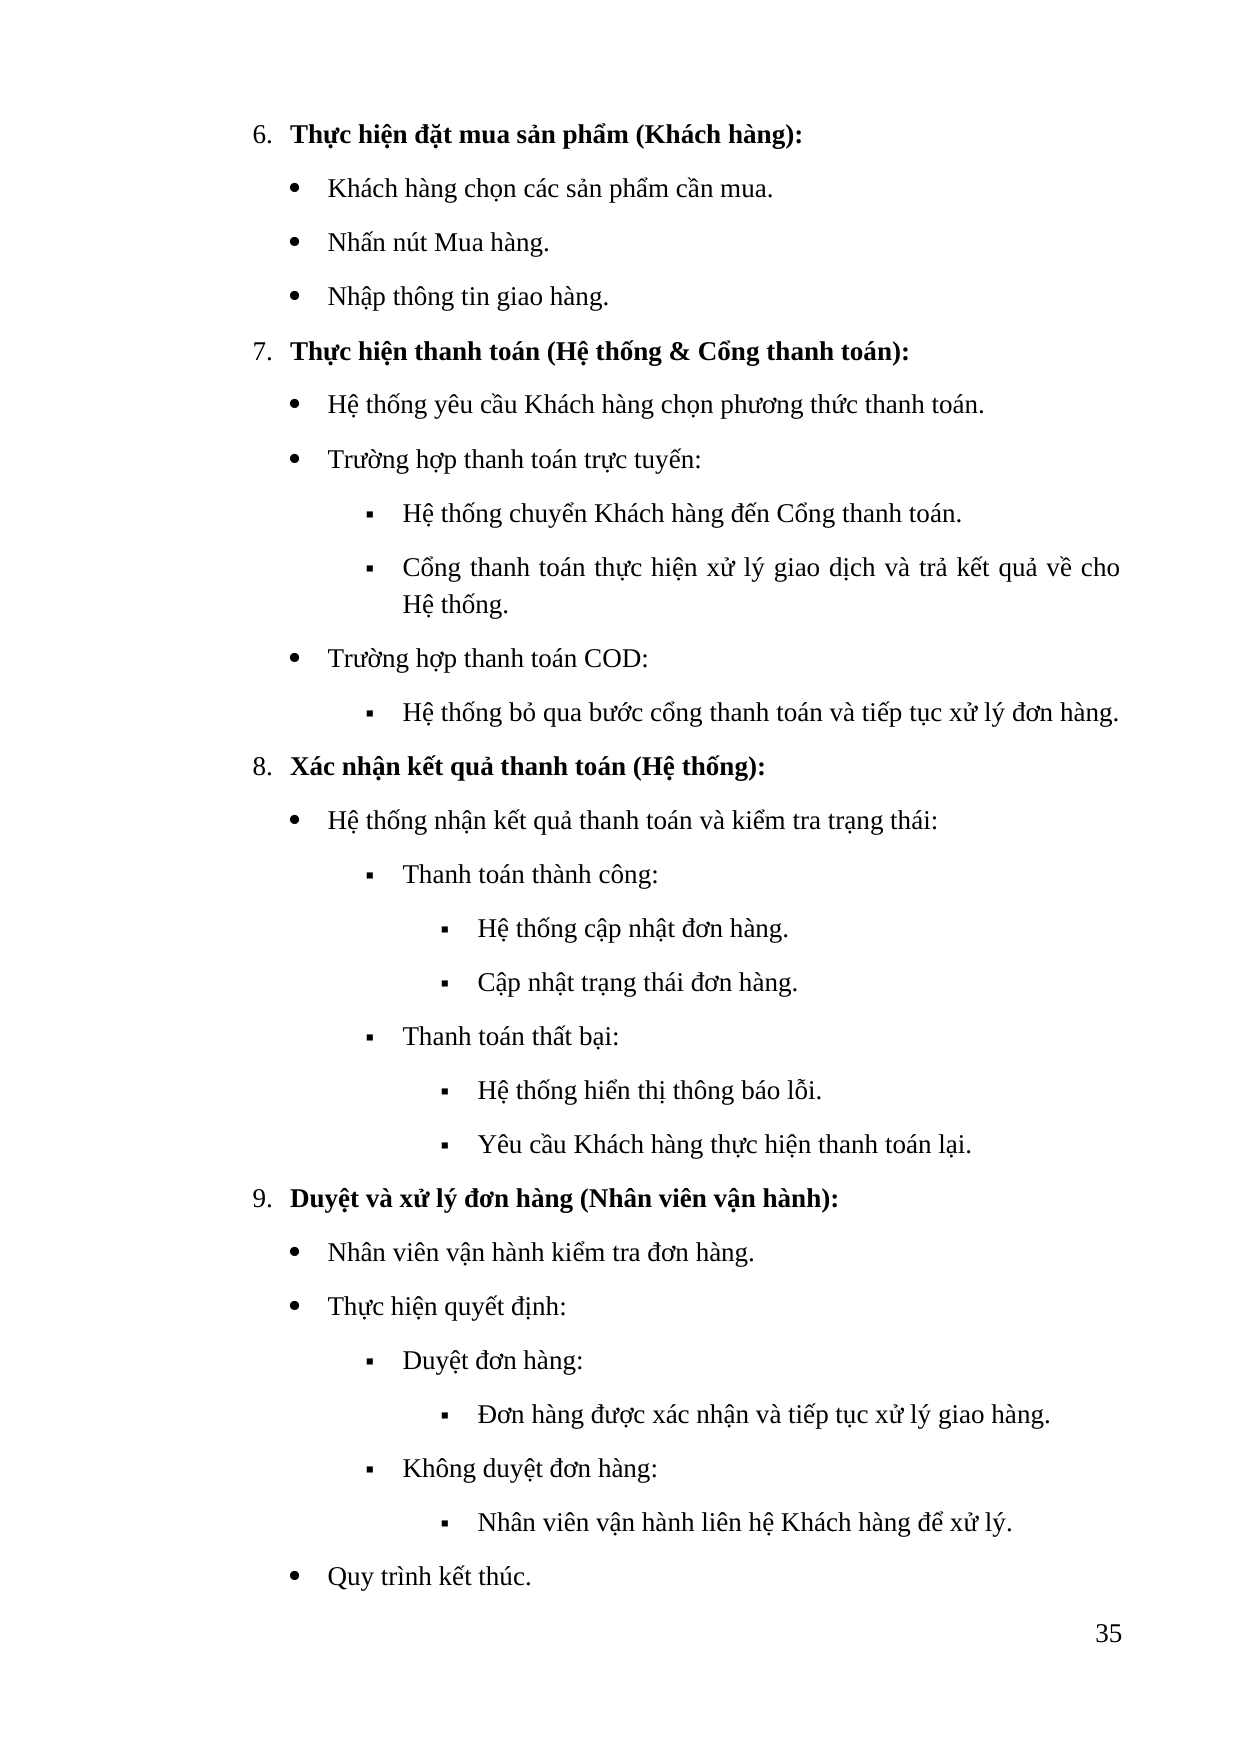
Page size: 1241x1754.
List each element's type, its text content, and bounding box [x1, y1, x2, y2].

list Duyệt và xử lý đơn hàng (Nhân viên vận hành): [252, 1182, 1122, 1213]
list Đơn hàng được xác nhận và tiếp tục xử lý giao hàng. [440, 1398, 1122, 1429]
list Quy trình kết thúc. [290, 1560, 1122, 1591]
list Trường hợp thanh toán trực tuyến: [290, 443, 1122, 474]
list Trường hợp thanh toán COD: [290, 642, 1122, 673]
list Hệ thống bỏ qua bước cổng thanh toán và tiếp tục xử lý đơn hàng. [365, 696, 1122, 727]
list Hệ thống hiển thị thông báo lỗi. [440, 1074, 1122, 1105]
list Thanh toán thành công: [365, 858, 1122, 889]
list Cập nhật trạng thái đơn hàng. [440, 966, 1122, 997]
list Không duyệt đơn hàng: [365, 1452, 1122, 1483]
list Thực hiện quyết định: [290, 1290, 1122, 1321]
list Nhấn nút Mua hàng. [290, 226, 1122, 257]
list Hệ thống yêu cầu Khách hàng chọn phương thức thanh toán. [290, 388, 1122, 420]
list Nhân viên vận hành liên hệ Khách hàng để xử lý. [440, 1506, 1122, 1537]
list Nhập thông tin giao hàng. [290, 280, 1122, 312]
list Hệ thống nhận kết quả thanh toán và kiểm tra trạng thái: [290, 804, 1122, 835]
list Hệ thống chuyển Khách hàng đến Cổng thanh toán. [365, 497, 1122, 528]
list Nhân viên vận hành kiểm tra đơn hàng. [290, 1236, 1122, 1267]
list Thực hiện thanh toán (Hệ thống & Cổng thanh toán): [252, 334, 1122, 366]
list Thực hiện đặt mua sản phẩm (Khách hàng): [252, 118, 1122, 149]
list Khách hàng chọn các sản phẩm cần mua. [290, 172, 1122, 203]
list Yêu cầu Khách hàng thực hiện thanh toán lại. [440, 1128, 1122, 1159]
list Duyệt đơn hàng: [365, 1344, 1122, 1376]
list Xác nhận kết quả thanh toán (Hệ thống): [252, 750, 1122, 781]
list Hệ thống cập nhật đơn hàng. [440, 912, 1122, 943]
list Thanh toán thất bại: [365, 1020, 1122, 1051]
list Cổng thanh toán thực hiện xử lý giao dịch và trả kết quả về cho Hệ thống. [365, 551, 1122, 619]
